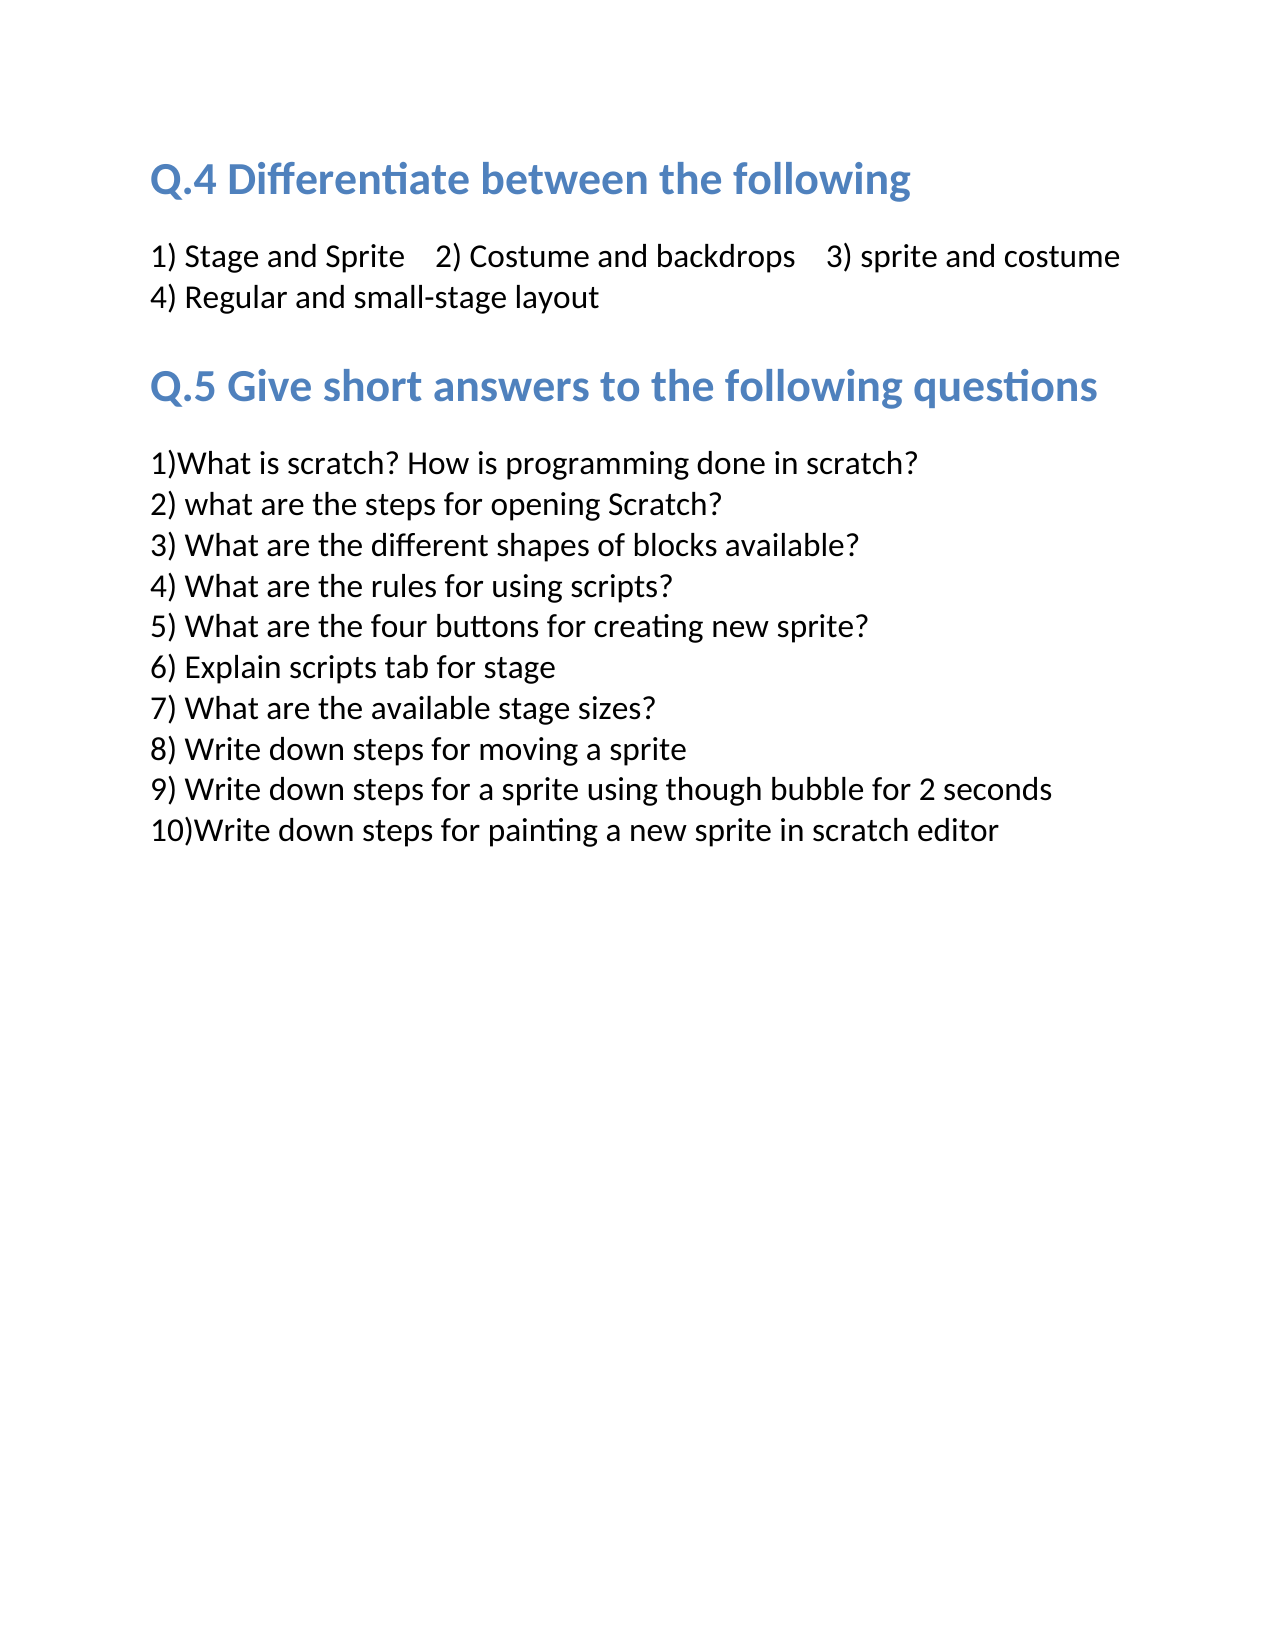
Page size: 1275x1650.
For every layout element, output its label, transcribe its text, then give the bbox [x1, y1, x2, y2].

text Q.4 Differentiate between the following [150, 150, 1125, 206]
text 2) what are the steps for opening Scratch? [150, 483, 1125, 524]
text 4) What are the rules for using scripts? [150, 564, 1125, 605]
text 7) What are the available stage sizes? [150, 687, 1125, 727]
text 10)Write down steps for painting a new sprite in scratch editor [150, 809, 1125, 850]
text 3) What are the different shapes of blocks available? [150, 524, 1125, 564]
text 4) Regular and small-stage layout [150, 276, 1125, 317]
text 6) Explain scripts tab for stage [150, 646, 1125, 687]
text 9) Write down steps for a sprite using though bubble for 2 seconds [150, 768, 1125, 809]
text 1)What is scratch? How is programming done in scratch? [150, 442, 1125, 483]
text 1) Stage and Sprite 2) Costume and backdrops 3) sprite and costume [150, 235, 1125, 276]
text 5) What are the four buttons for creating new sprite? [150, 605, 1125, 646]
text 8) Write down steps for moving a sprite [150, 727, 1125, 768]
text Q.5 Give short answers to the following questions [150, 357, 1125, 413]
